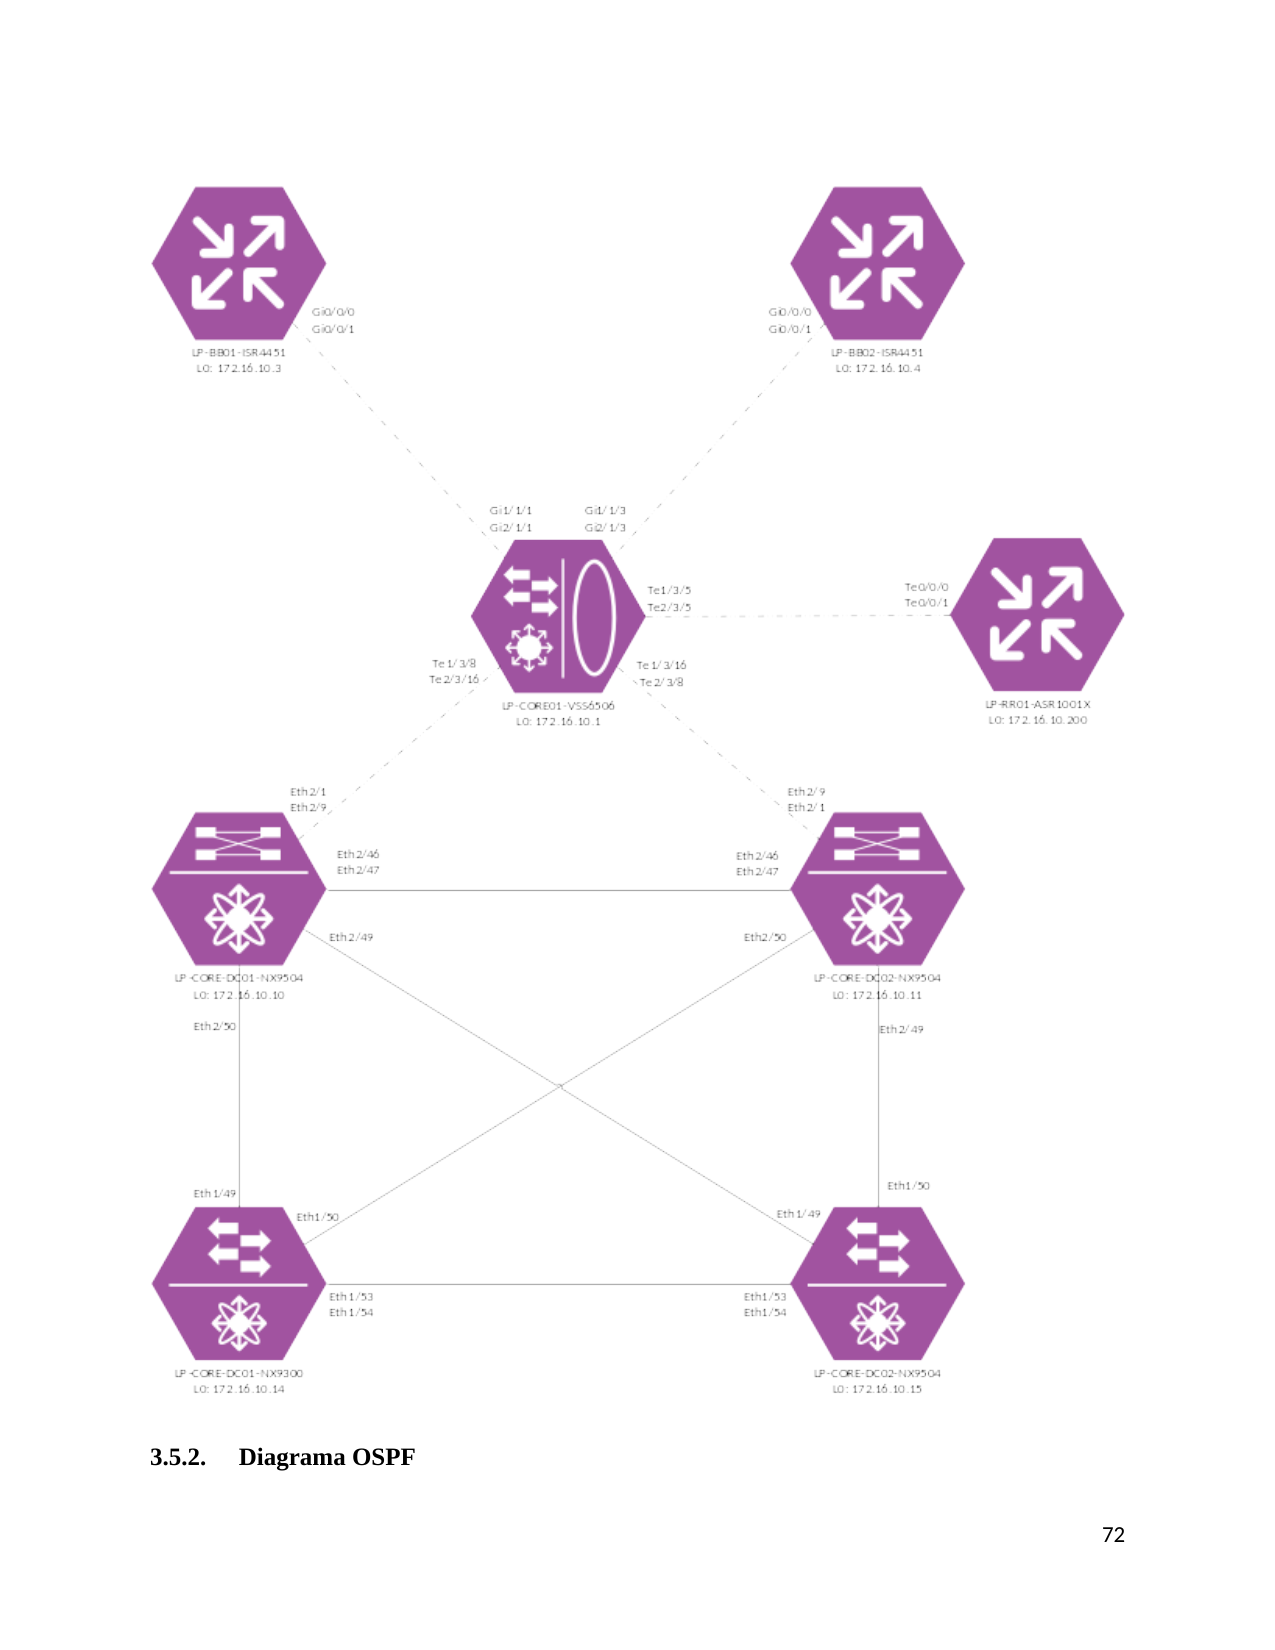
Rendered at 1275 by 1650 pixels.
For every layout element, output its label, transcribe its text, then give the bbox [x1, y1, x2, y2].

list Diagrama OSPF [150, 1442, 1125, 1471]
